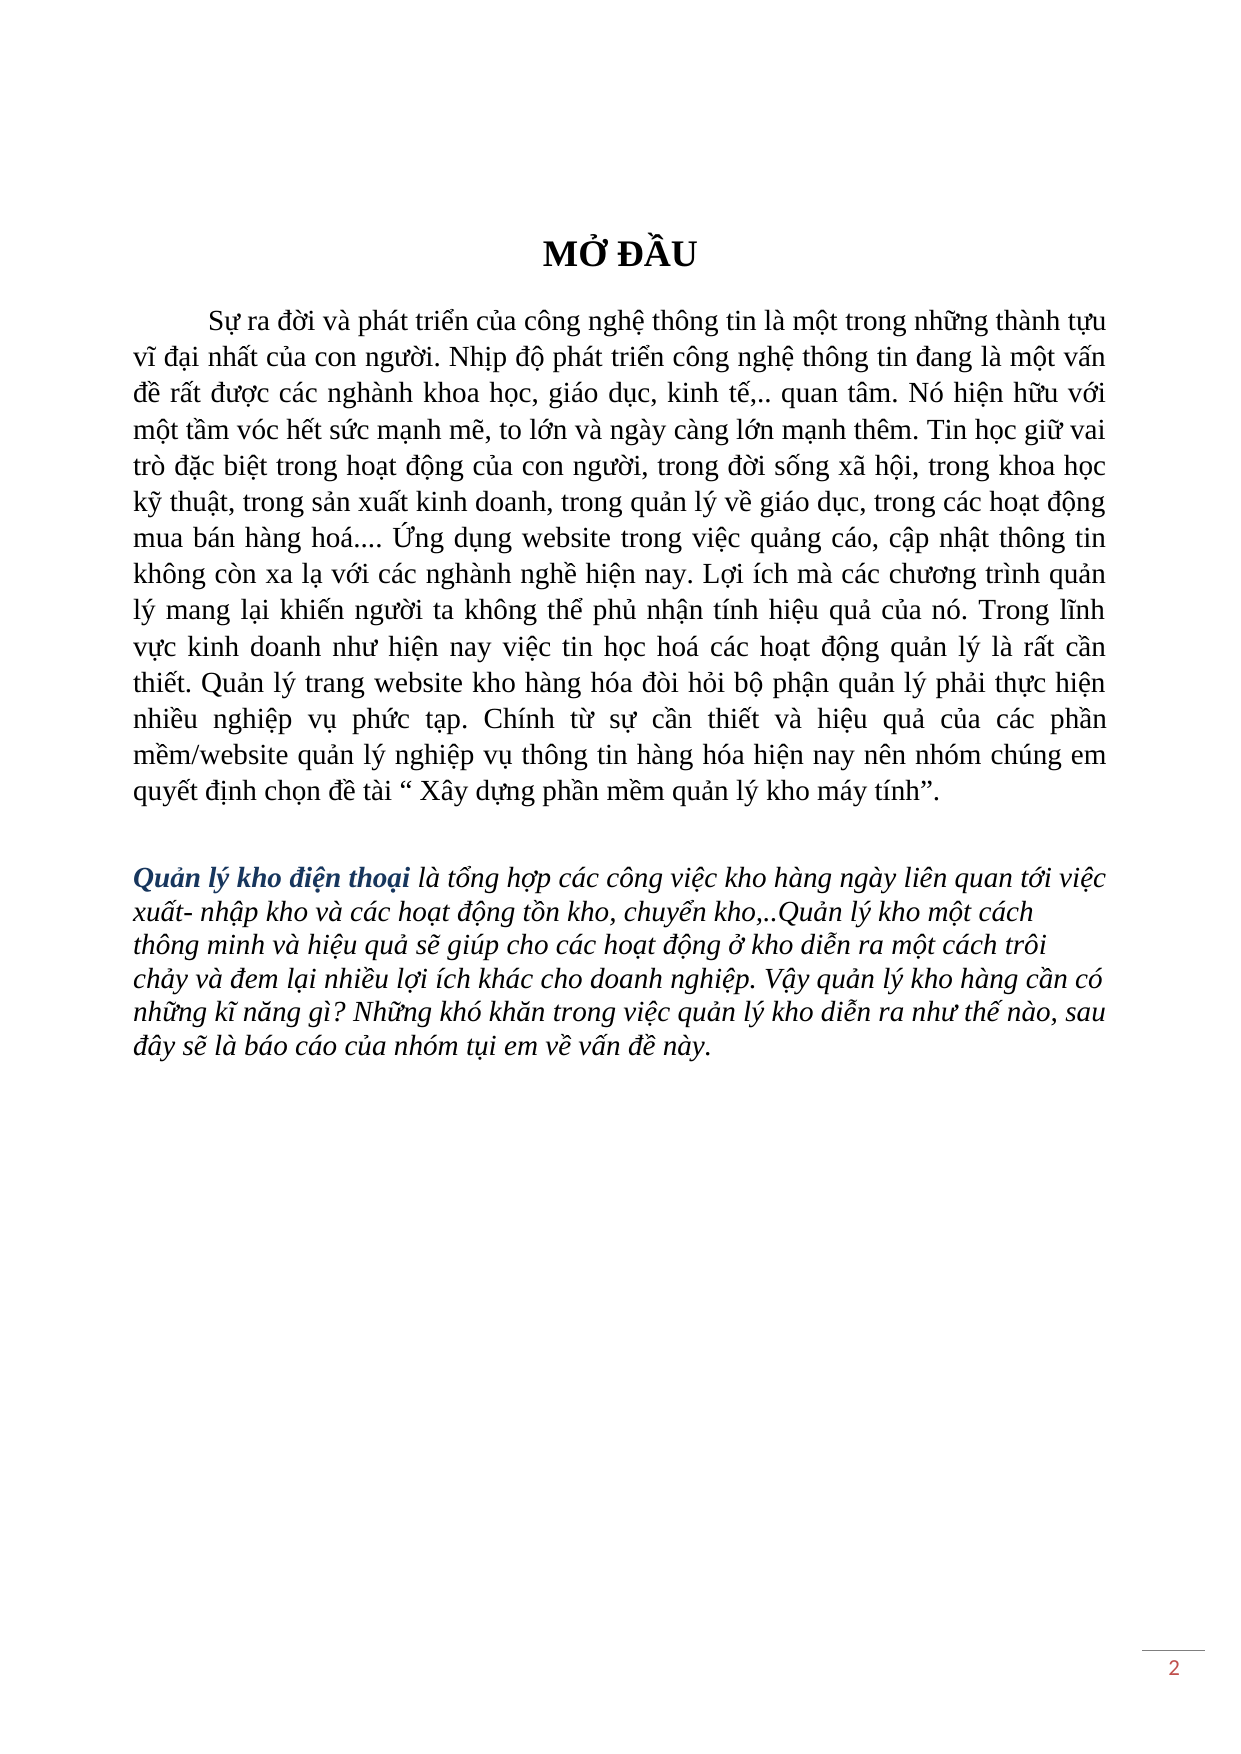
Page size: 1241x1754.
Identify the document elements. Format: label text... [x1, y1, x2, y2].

text Quản lý kho điện thoại là tổng hợp các công việc kho hàng ngày liên quan tới việc xuất- nhập kho và các hoạt động tồn kho, chuyển kho,..Quản lý kho một cách thông minh và hiệu quả sẽ giúp cho các hoạt động ở kho diễn ra một cách trôi chảy và đem lại nhiều lợi ích khác cho doanh nghiệp. Vậy quản lý kho hàng cần có những kĩ năng gì? Những khó khăn trong việc quản lý kho diễn ra như thế nào, sau đây sẽ là báo cáo của nhóm tụi em về vấn đề này. [133, 860, 1107, 1062]
subtitle Sự ra đời và phát triển của công nghệ thông tin là một trong những thành tựu vĩ đại nhất của con người. Nhịp độ phát triển công nghệ thông tin đang là một vấn đề rất được các nghành khoa học, giáo dục, kinh tế,.. quan tâm. Nó hiện hữu với một tầm vóc hết sức mạnh mẽ, to lớn và ngày càng lớn mạnh thêm. Tin học giữ vai trò đặc biệt trong hoạt động của con người, trong đời sống xã hội, trong khoa học kỹ thuật, trong sản xuất kinh doanh, trong quản lý về giáo dục, trong các hoạt động mua bán hàng hoá.... Ứng dụng website trong việc quảng cáo, cập nhật thông tin không còn xa lạ với các nghành nghề hiện nay. Lợi ích mà các chương trình quản lý mang lại khiến người ta không thể phủ nhận tính hiệu quả của nó. Trong lĩnh vực kinh doanh như hiện nay việc tin học hoá các hoạt động quản lý là rất cần thiết. Quản lý trang website kho hàng hóa đòi hỏi bộ phận quản lý phải thực hiện nhiều nghiệp vụ phức tạp. Chính từ sự cần thiết và hiệu quả của các phần mềm/website quản lý nghiệp vụ thông tin hàng hóa hiện nay nên nhóm chúng em quyết định chọn đề tài “ Xây dựng phần mềm quản lý kho máy tính”. [133, 303, 1107, 807]
subtitle MỞ ĐẦU [133, 232, 1107, 275]
